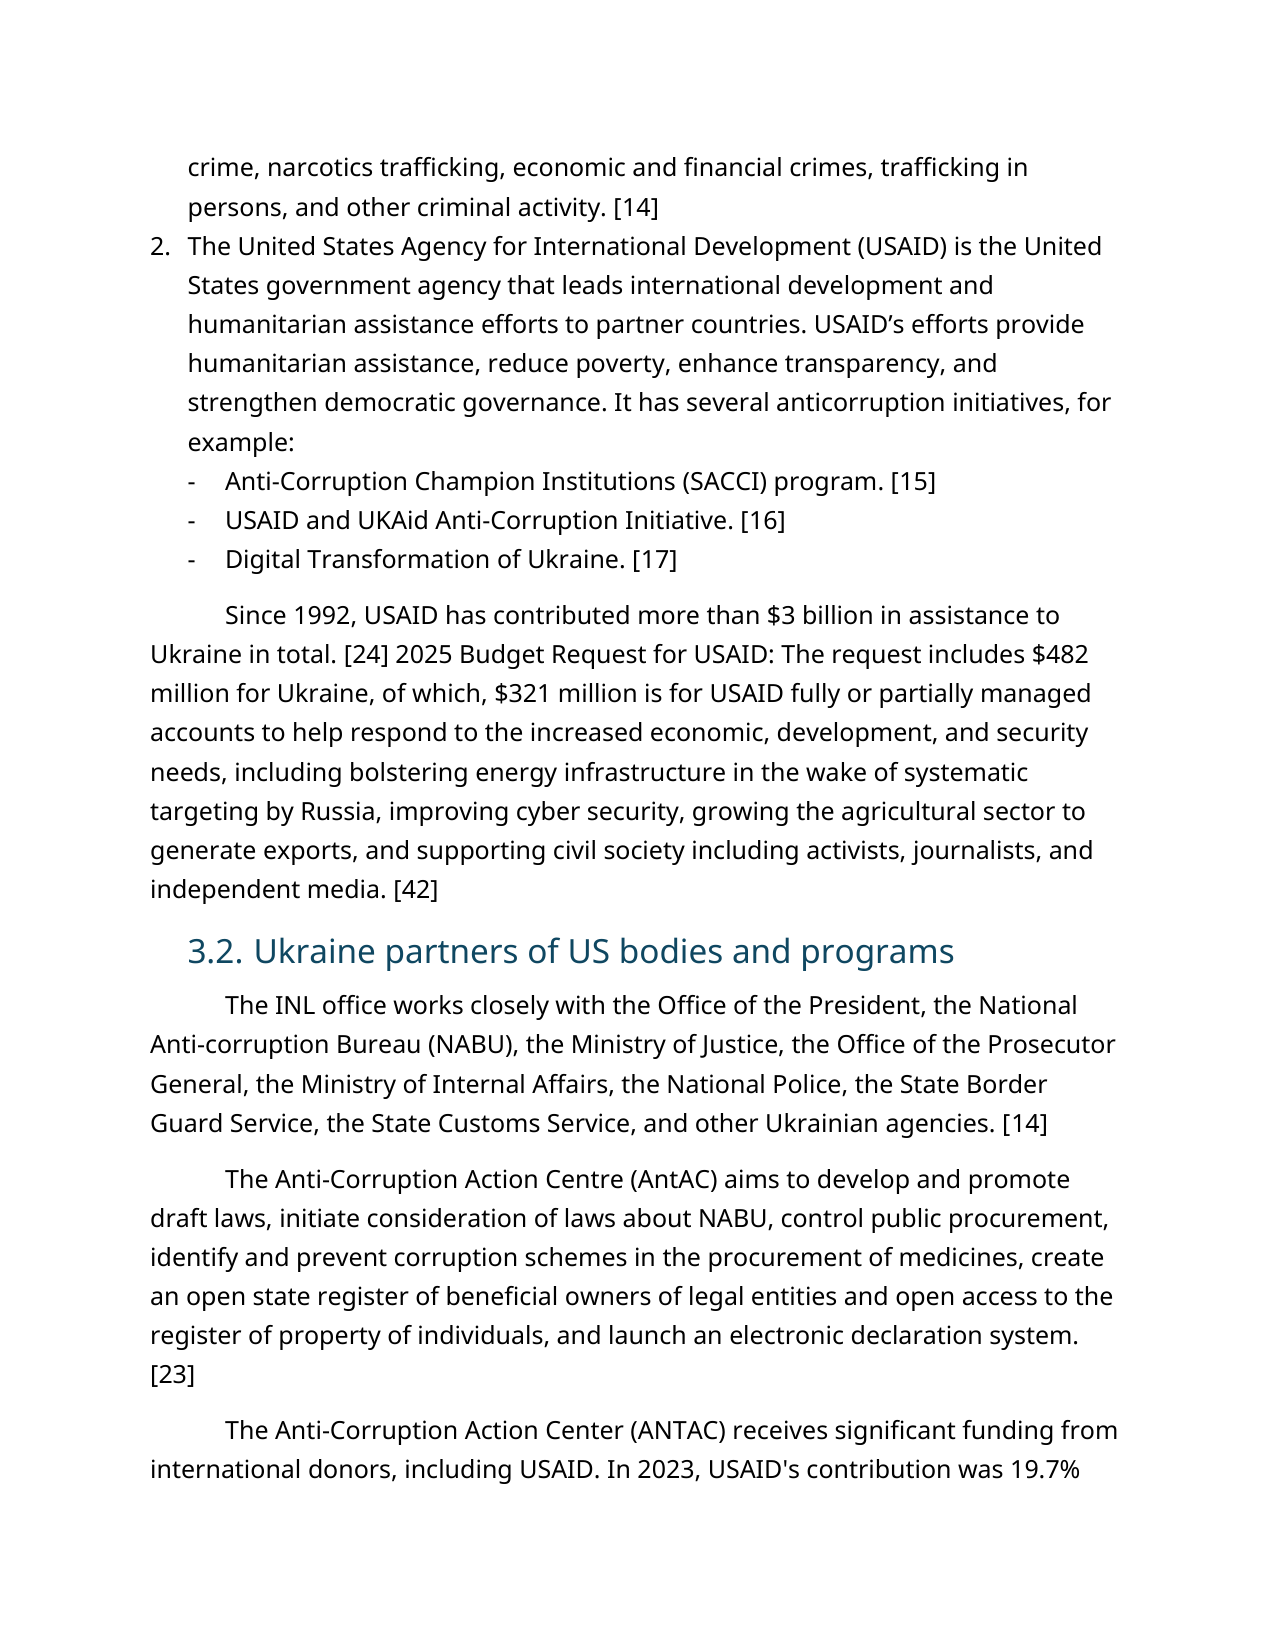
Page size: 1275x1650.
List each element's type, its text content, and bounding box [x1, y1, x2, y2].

list Digital Transformation of Ukraine. [17] [187, 542, 1125, 576]
list The United States Agency for International Development (USAID) is the United States government agency that leads international development and humanitarian assistance efforts to partner countries. USAID’s efforts provide humanitarian assistance, reduce poverty, enhance transparency, and strengthen democratic governance. It has several anticorruption initiatives, for example: [150, 228, 1125, 458]
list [150, 150, 1125, 223]
list USAID and UKAid Anti-Corruption Initiative. [16] [187, 502, 1125, 537]
text The INL office works closely with the Office of the President, the National Anti-corruption Bureau (NABU), the Ministry of Justice, the Office of the Prosecutor General, the Ministry of Internal Affairs, the National Police, the State Border Guard Service, the State Customs Service, and other Ukrainian agencies. [14] [150, 988, 1125, 1139]
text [150, 1413, 1125, 1486]
text The Anti-Corruption Action Centre (AntAC) aims to develop and promote draft laws, initiate consideration of laws about NABU, control public procurement, identify and prevent corruption schemes in the procurement of medicines, create an open state register of beneficial owners of legal entities and open access to the register of property of individuals, and launch an electronic declaration system. [23] [150, 1161, 1125, 1391]
subtitle Ukraine partners of US bodies and programs [187, 927, 1125, 973]
text Since 1992, USAID has contributed more than $3 billion in assistance to Ukraine in total. [24] 2025 Budget Request for USAID: The request includes $482 million for Ukraine, of which, $321 million is for USAID fully or partially managed accounts to help respond to the increased economic, development, and security needs, including bolstering energy infrastructure in the wake of systematic targeting by Russia, improving cyber security, growing the agricultural sector to generate exports, and supporting civil society including activists, journalists, and independent media. [42] [150, 597, 1125, 906]
list Anti-Corruption Champion Institutions (SACCI) program. [15] [187, 463, 1125, 497]
